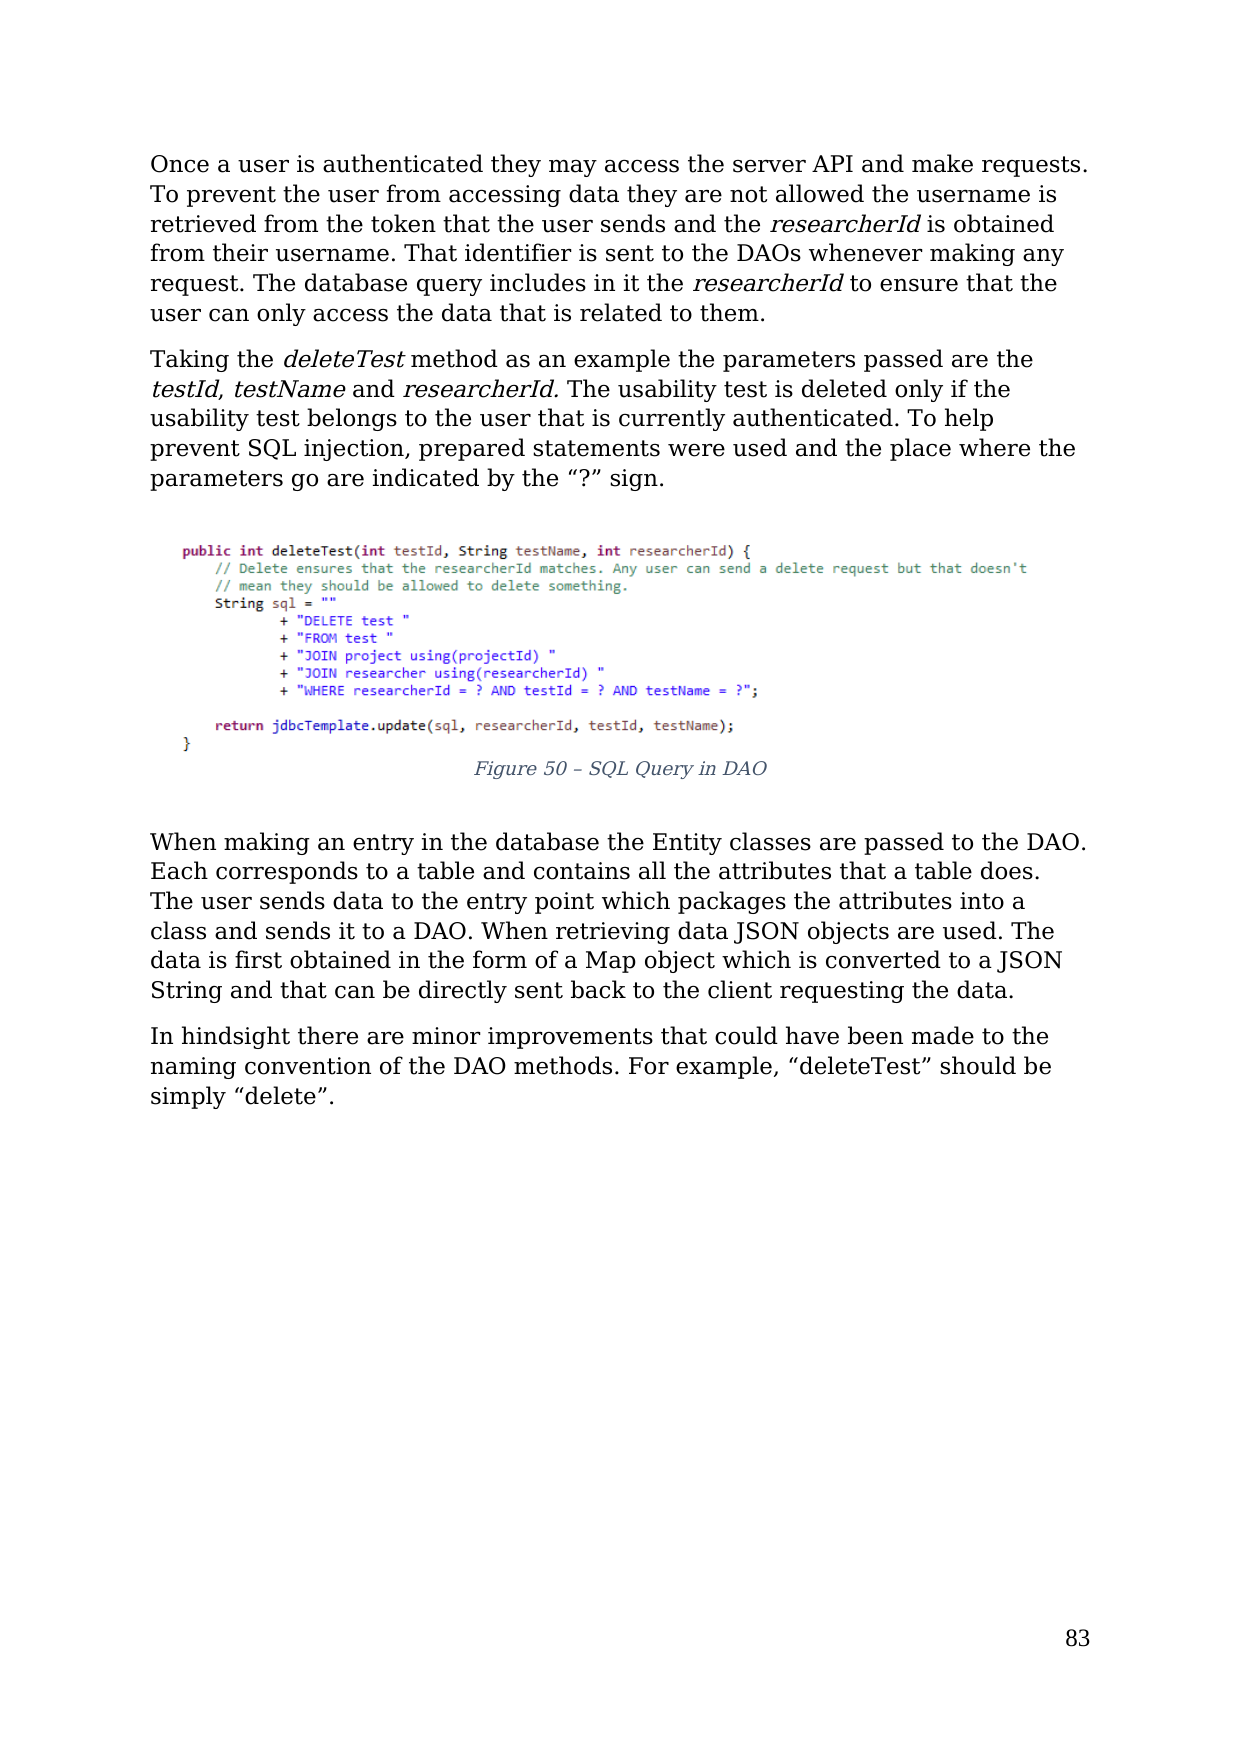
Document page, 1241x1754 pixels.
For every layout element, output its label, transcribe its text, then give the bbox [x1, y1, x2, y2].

text Taking the deleteTest method as an example the parameters passed are the testId, testName and researcherId. The usability test is deleted only if the usability test belongs to the user that is currently authenticated. To help prevent SQL injection, prepared statements were used and the place where the parameters go are indicated by the “?” sign. [150, 345, 1090, 491]
text In hindsight there are minor improvements that could have been made to the naming convention of the DAO methods. For example, “deleteTest” should be simply “delete”. [150, 1022, 1090, 1109]
text Figure 50 – SQL Query in DAO [150, 757, 1090, 779]
text Once a user is authenticated they may access the server API and make requests. To prevent the user from accessing data they are not allowed the username is retrieved from the token that the user sends and the researcherId is obtained from their username. That identifier is sent to the DAOs whenever making any request. The database query includes in it the researcherId to ensure that the user can only access the data that is related to them. [150, 150, 1090, 326]
picture [150, 537, 1091, 757]
text When making an entry in the database the Entity classes are passed to the DAO. Each corresponds to a table and contains all the attributes that a table does. The user sends data to the entry point which packages the attributes into a class and sends it to a DAO. When retrieving data JSON objects are used. The data is first obtained in the form of a Map object which is converted to a JSON String and that can be directly sent back to the client requesting the data. [150, 827, 1090, 1003]
